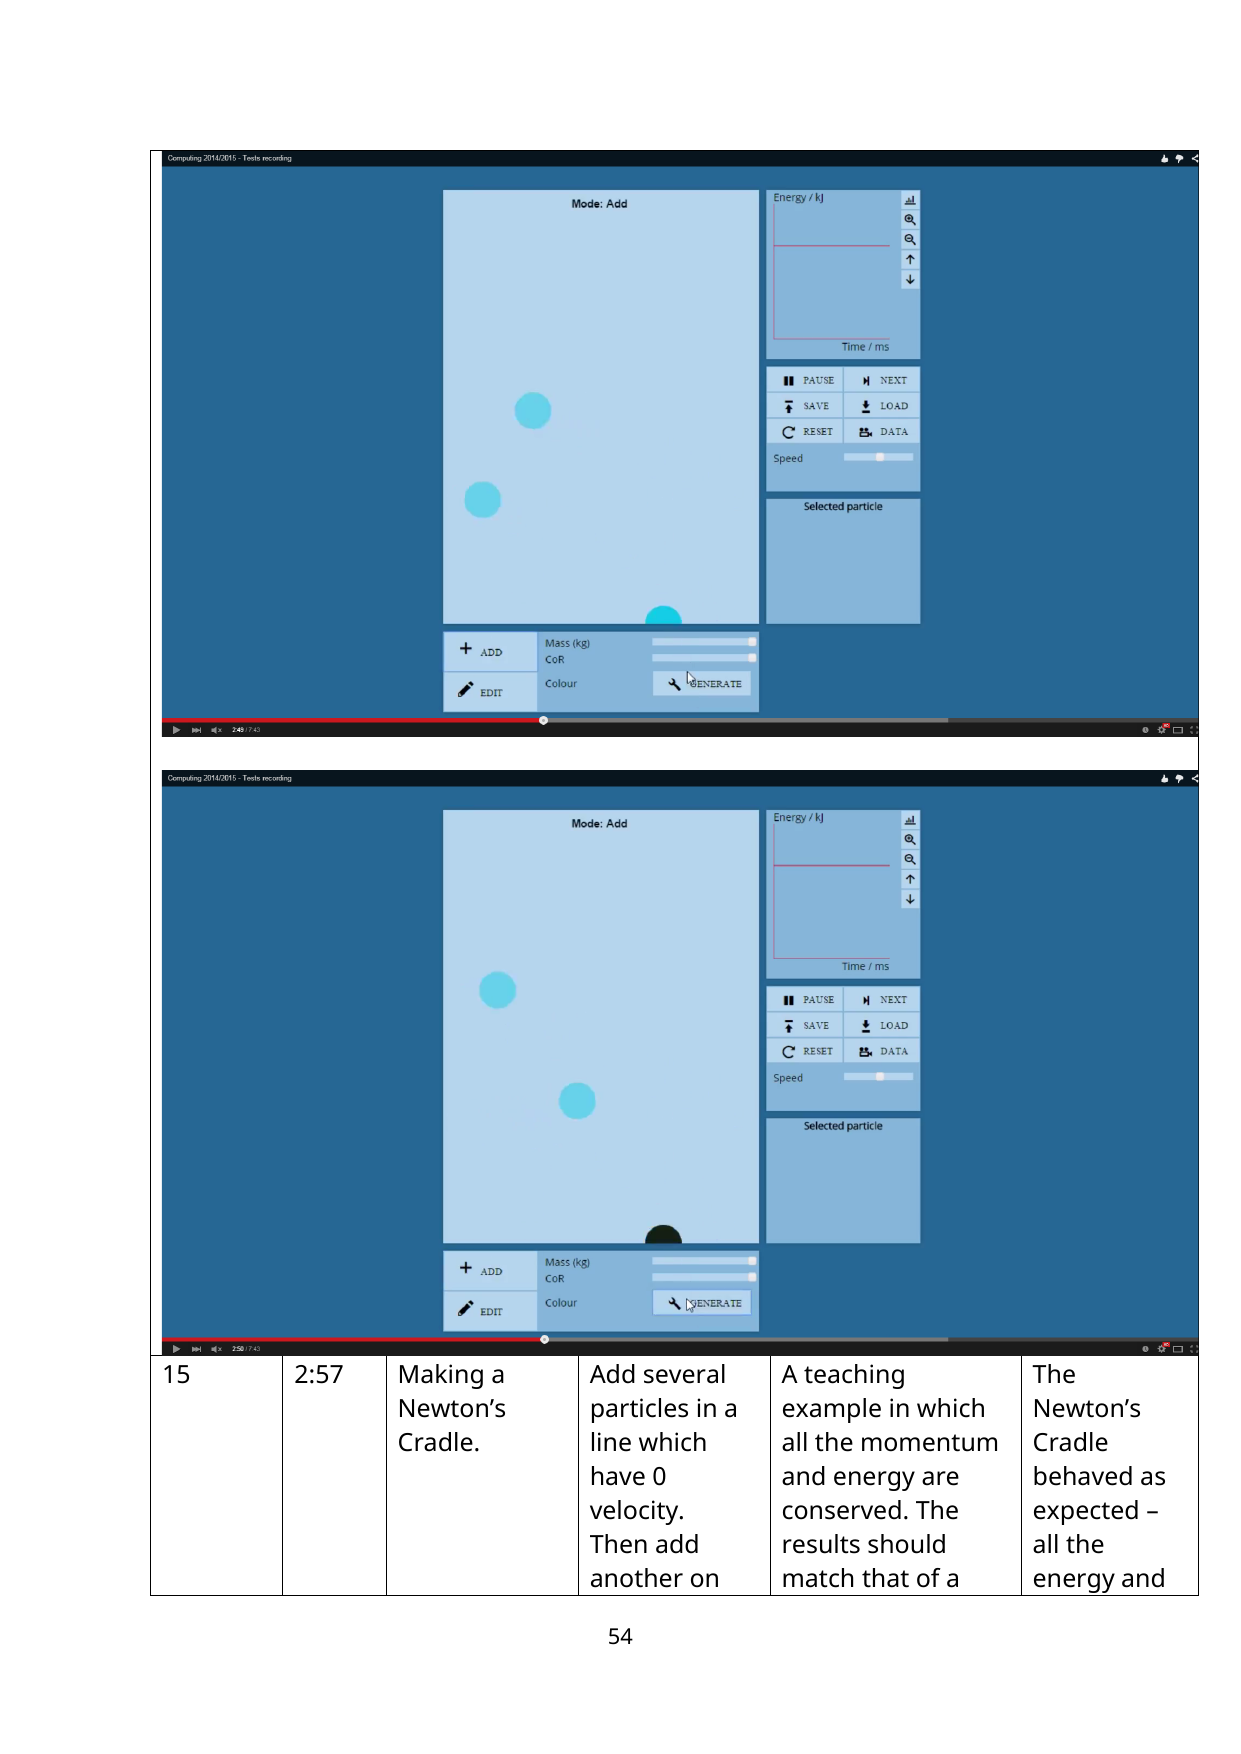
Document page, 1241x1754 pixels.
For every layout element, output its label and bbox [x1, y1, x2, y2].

picture [161, 770, 1199, 1356]
picture [161, 151, 1199, 737]
